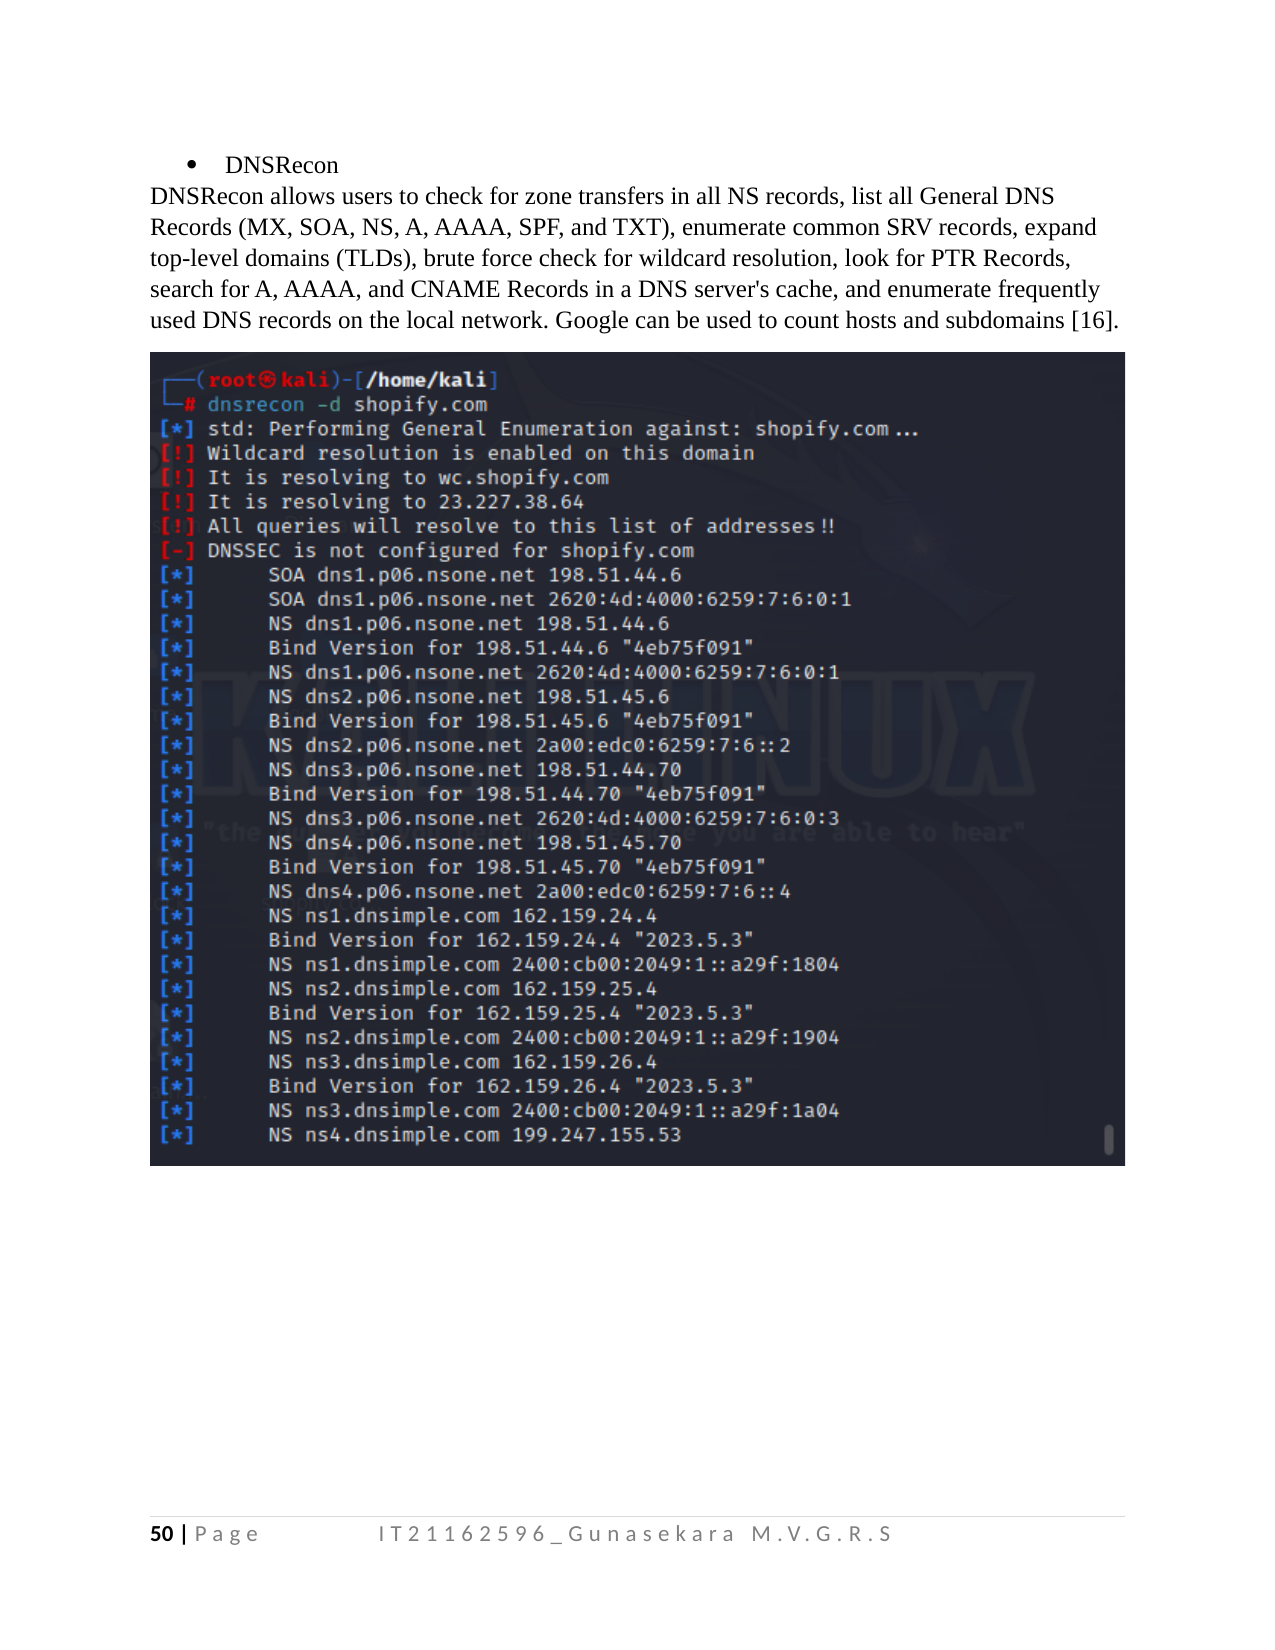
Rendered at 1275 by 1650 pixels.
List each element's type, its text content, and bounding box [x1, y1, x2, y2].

subtitle DNSRecon [187, 150, 1125, 179]
text DNSRecon allows users to check for zone transfers in all NS records, list all General DNS Records (MX, SOA, NS, A, AAAA, SPF, and TXT), enumerate common SRV records, expand top-level domains (TLDs), brute force check for wildcard resolution, look for PTR Records, search for A, AAAA, and CNAME Records in a DNS server's cache, and enumerate frequently used DNS records on the local network. Google can be used to count hosts and subdomains. [150, 181, 1125, 334]
picture [150, 352, 1125, 1166]
